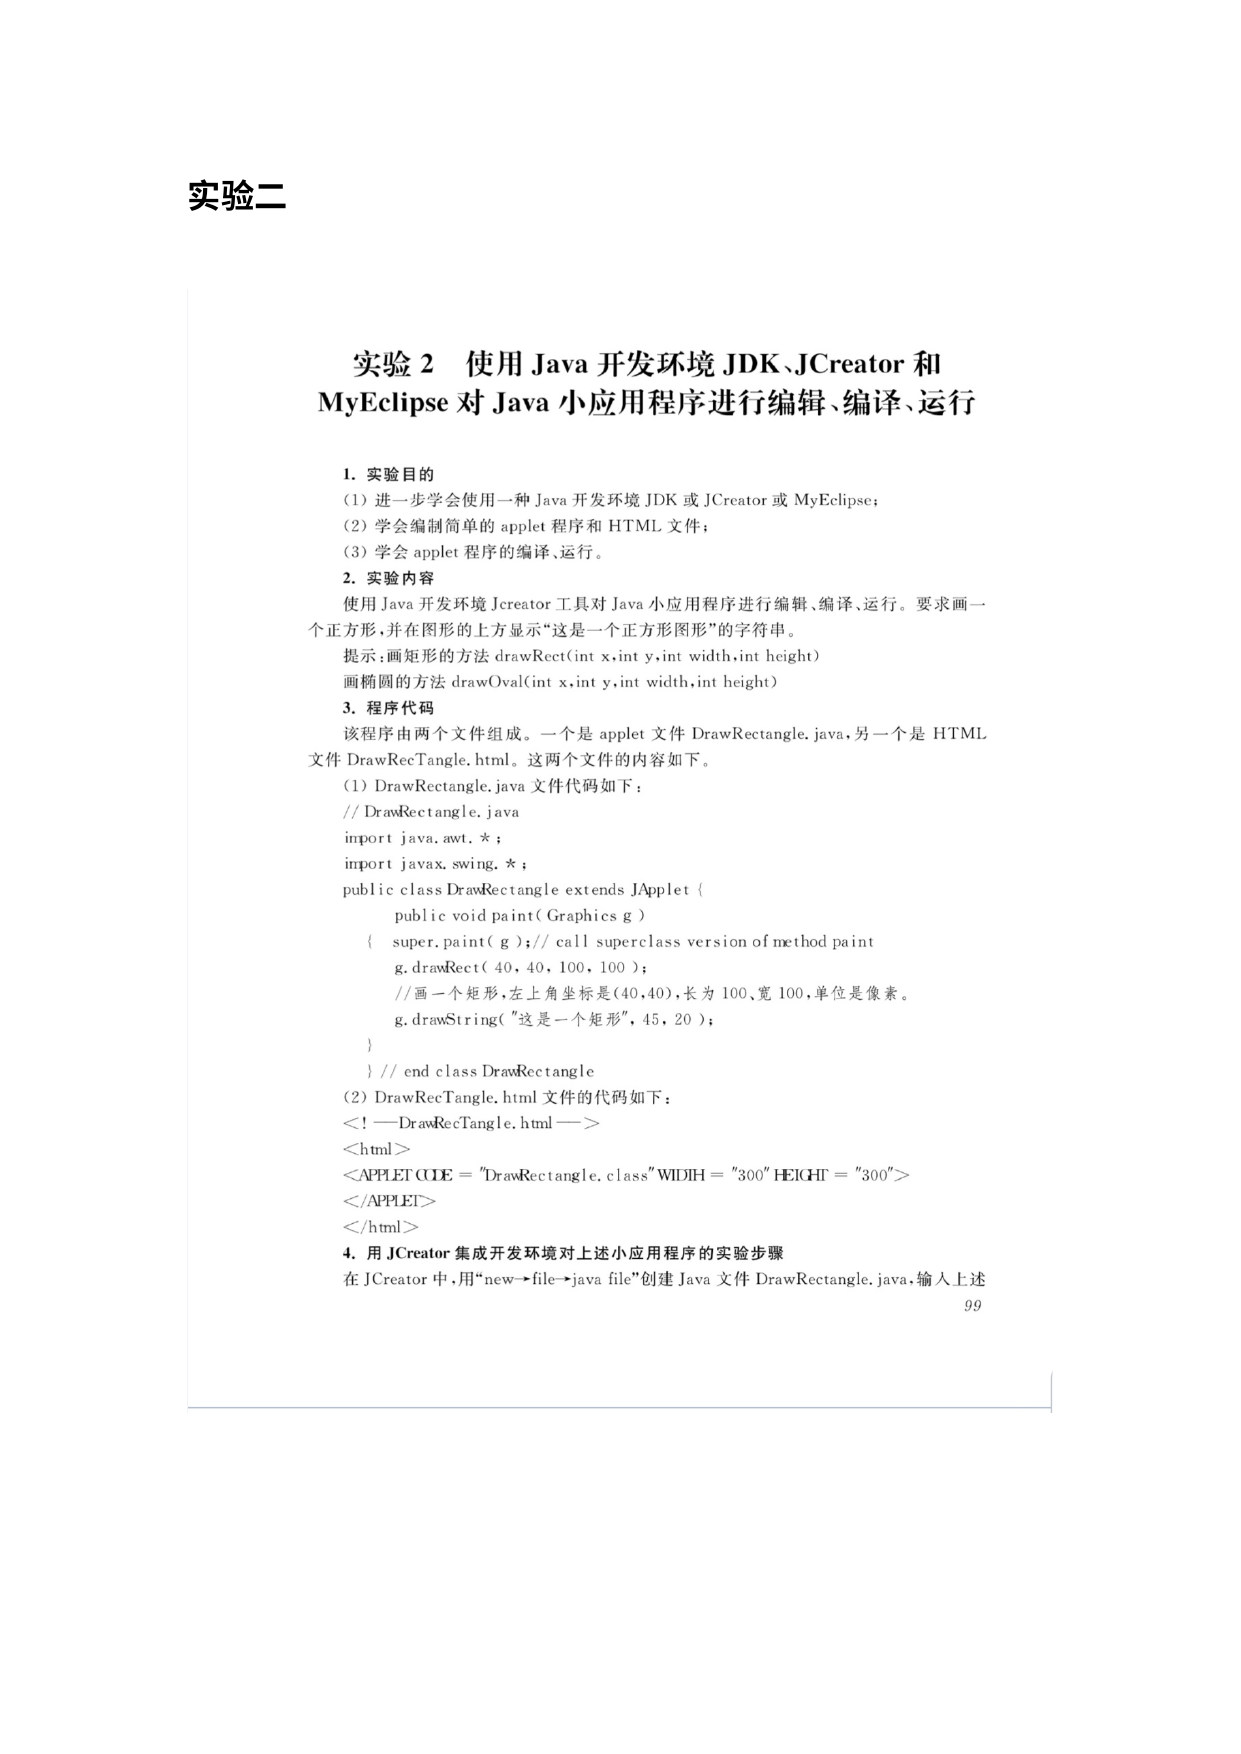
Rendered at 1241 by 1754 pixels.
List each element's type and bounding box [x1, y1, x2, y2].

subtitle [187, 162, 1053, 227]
picture [187, 289, 1053, 1413]
